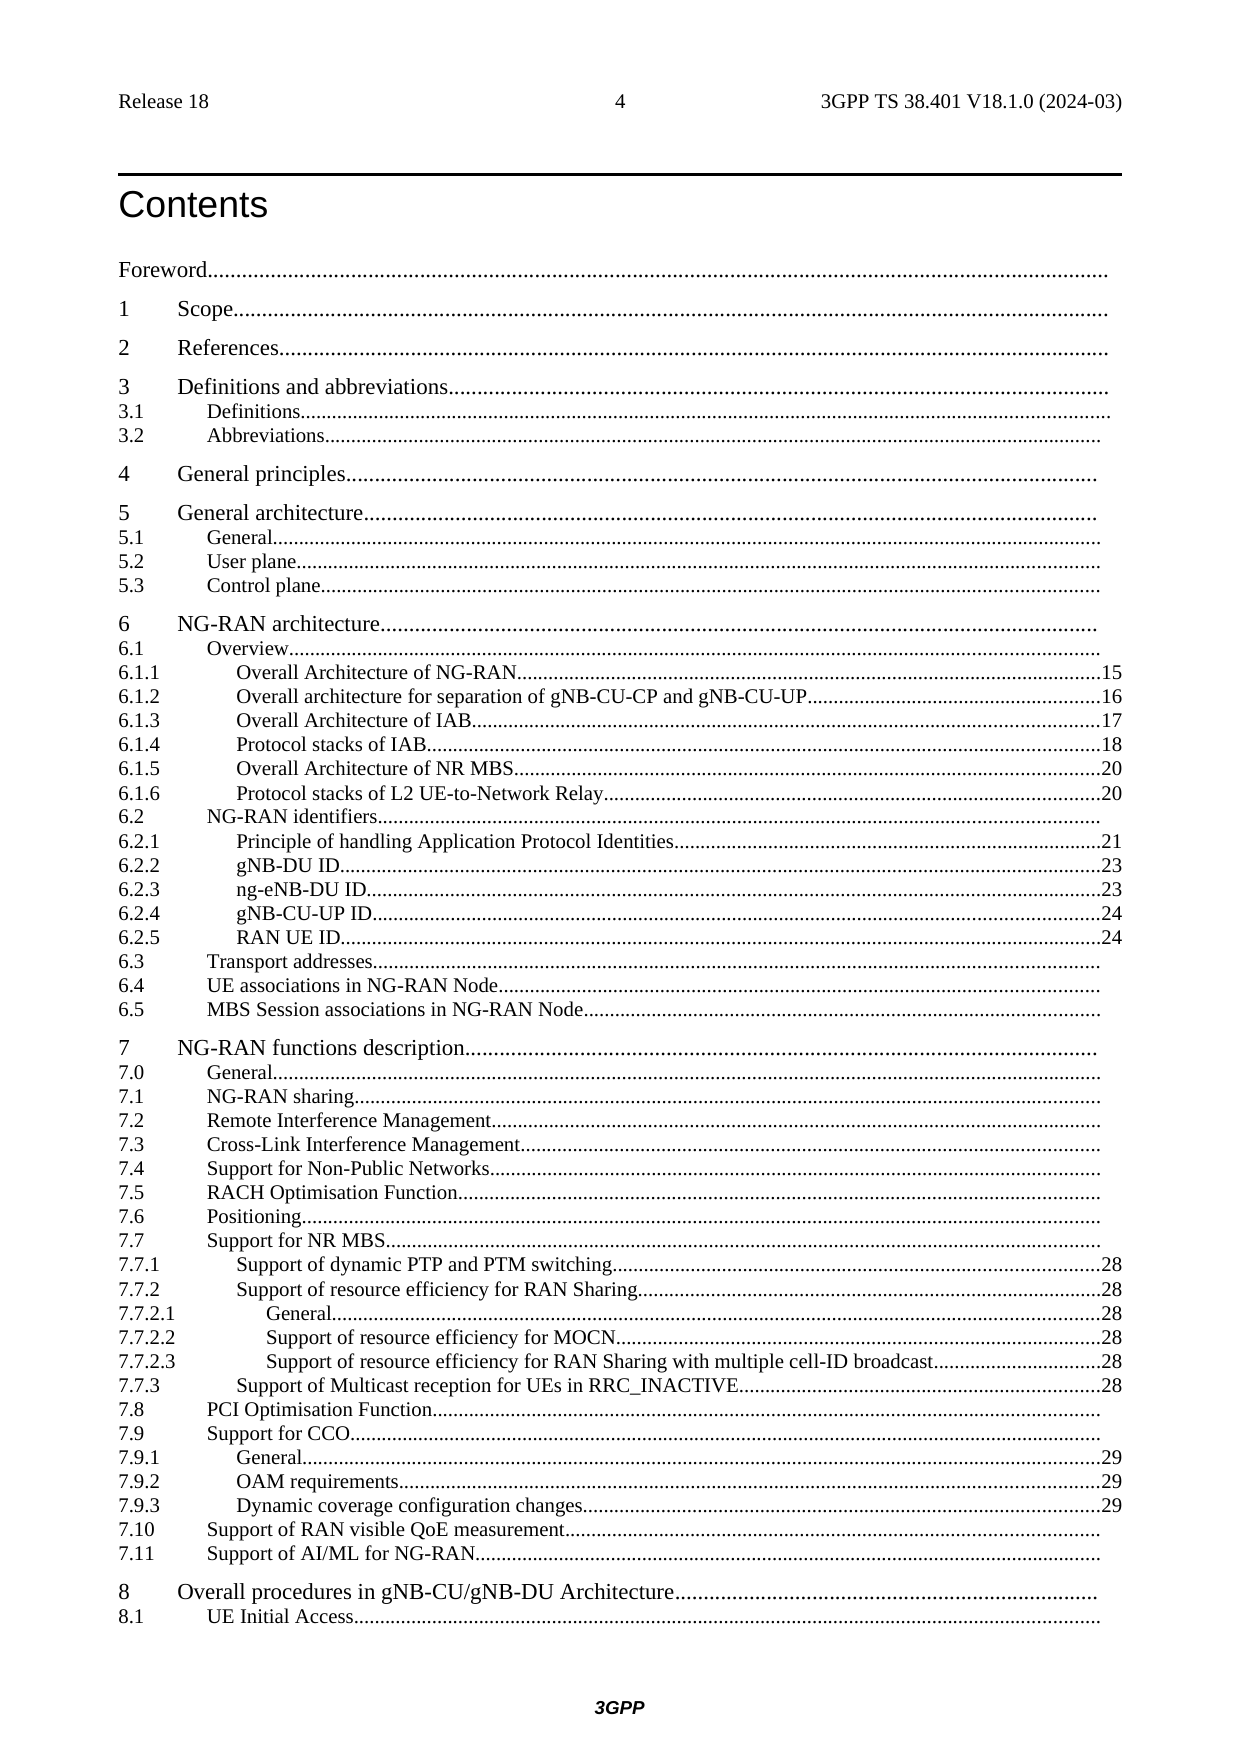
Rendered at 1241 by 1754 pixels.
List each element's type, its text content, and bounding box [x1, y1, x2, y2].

text 7.7 Support for NR MBS 27 [118, 1228, 1078, 1252]
text 7.7.1 Support of dynamic PTP and PTM switching 28 [118, 1252, 1122, 1276]
text 6.1.4 Protocol stacks of IAB 18 [118, 732, 1122, 756]
text 7.7.2.2 Support of resource efficiency for MOCN 28 [118, 1324, 1122, 1349]
text 7.9.3 Dynamic coverage configuration changes 29 [118, 1493, 1122, 1517]
text 6.1 Overview 15 [118, 636, 1078, 660]
text 6.1.1 Overall Architecture of NG-RAN 15 [118, 660, 1122, 684]
text 7.0 General 26 [118, 1060, 1078, 1084]
text 8.1 UE Initial Access 29 [118, 1604, 1078, 1628]
text 6.1.2 Overall architecture for separation of gNB-CU-CP and gNB-CU-UP 16 [118, 684, 1122, 708]
text 7.7.2.3 Support of resource efficiency for RAN Sharing with multiple cell-ID broadcast 28 [118, 1349, 1122, 1373]
text 5.1 General 13 [118, 525, 1078, 549]
text 6.2.5 RAN UE ID 24 [118, 925, 1122, 949]
text 7.7.2 Support of resource efficiency for RAN Sharing 28 [118, 1276, 1122, 1301]
text 7.8 PCI Optimisation Function 28 [118, 1397, 1078, 1421]
text 6.1.3 Overall Architecture of IAB 17 [118, 708, 1122, 732]
text 6.5 MBS Session associations in NG-RAN Node 25 [118, 997, 1078, 1021]
text 6.1.5 Overall Architecture of NR MBS 20 [118, 756, 1122, 780]
text 2 References 8 [118, 334, 1078, 360]
text 3.1 Definitions 9 [118, 399, 1078, 423]
text 3 Definitions and abbreviations 9 [118, 373, 1078, 399]
text 7.9.1 General 29 [118, 1445, 1122, 1469]
text 7.7.2.1 General 28 [118, 1301, 1122, 1324]
text 5.2 User plane 13 [118, 549, 1078, 573]
text 7.2 Remote Interference Management 27 [118, 1108, 1078, 1132]
text 4 General principles 13 [118, 460, 1078, 486]
text 8 Overall procedures in gNB-CU/gNB-DU Architecture 29 [118, 1578, 1078, 1604]
text 7.4 Support for Non-Public Networks 27 [118, 1156, 1078, 1180]
text 6.2.1 Principle of handling Application Protocol Identities 21 [118, 828, 1122, 853]
text 6.1.6 Protocol stacks of L2 UE-to-Network Relay 20 [118, 780, 1122, 804]
text Foreword 7 [118, 256, 1078, 283]
text 7.10 Support of RAN visible QoE measurement 29 [118, 1517, 1078, 1541]
text 7.11 Support of AI/ML for NG-RAN 29 [118, 1541, 1078, 1565]
text 7.9 Support for CCO 29 [118, 1421, 1078, 1445]
text 7.5 RACH Optimisation Function 27 [118, 1180, 1078, 1204]
text 6.2.3 ng-eNB-DU ID 23 [118, 877, 1122, 901]
text 3.2 Abbreviations 11 [118, 423, 1078, 447]
text 6.2 NG-RAN identifiers 21 [118, 804, 1078, 828]
text 7.1 NG-RAN sharing 27 [118, 1084, 1078, 1108]
text Contents [118, 176, 1122, 225]
text 5.3 Control plane 14 [118, 573, 1078, 597]
text 1 Scope 8 [118, 295, 1078, 321]
text 7.6 Positioning 27 [118, 1204, 1078, 1228]
text 7 NG-RAN functions description 26 [118, 1033, 1078, 1060]
text 6.3 Transport addresses 24 [118, 949, 1078, 973]
text 7.9.2 OAM requirements 29 [118, 1469, 1122, 1493]
text 7.3 Cross-Link Interference Management 27 [118, 1132, 1078, 1156]
text 6.2.4 gNB-CU-UP ID 24 [118, 901, 1122, 925]
text 6.2.2 gNB-DU ID 23 [118, 853, 1122, 877]
text 5 General architecture 13 [118, 499, 1078, 525]
text 6 NG-RAN architecture 15 [118, 610, 1078, 636]
text 6.4 UE associations in NG-RAN Node 24 [118, 973, 1078, 997]
text 7.7.3 Support of Multicast reception for UEs in RRC_INACTIVE 28 [118, 1373, 1122, 1397]
